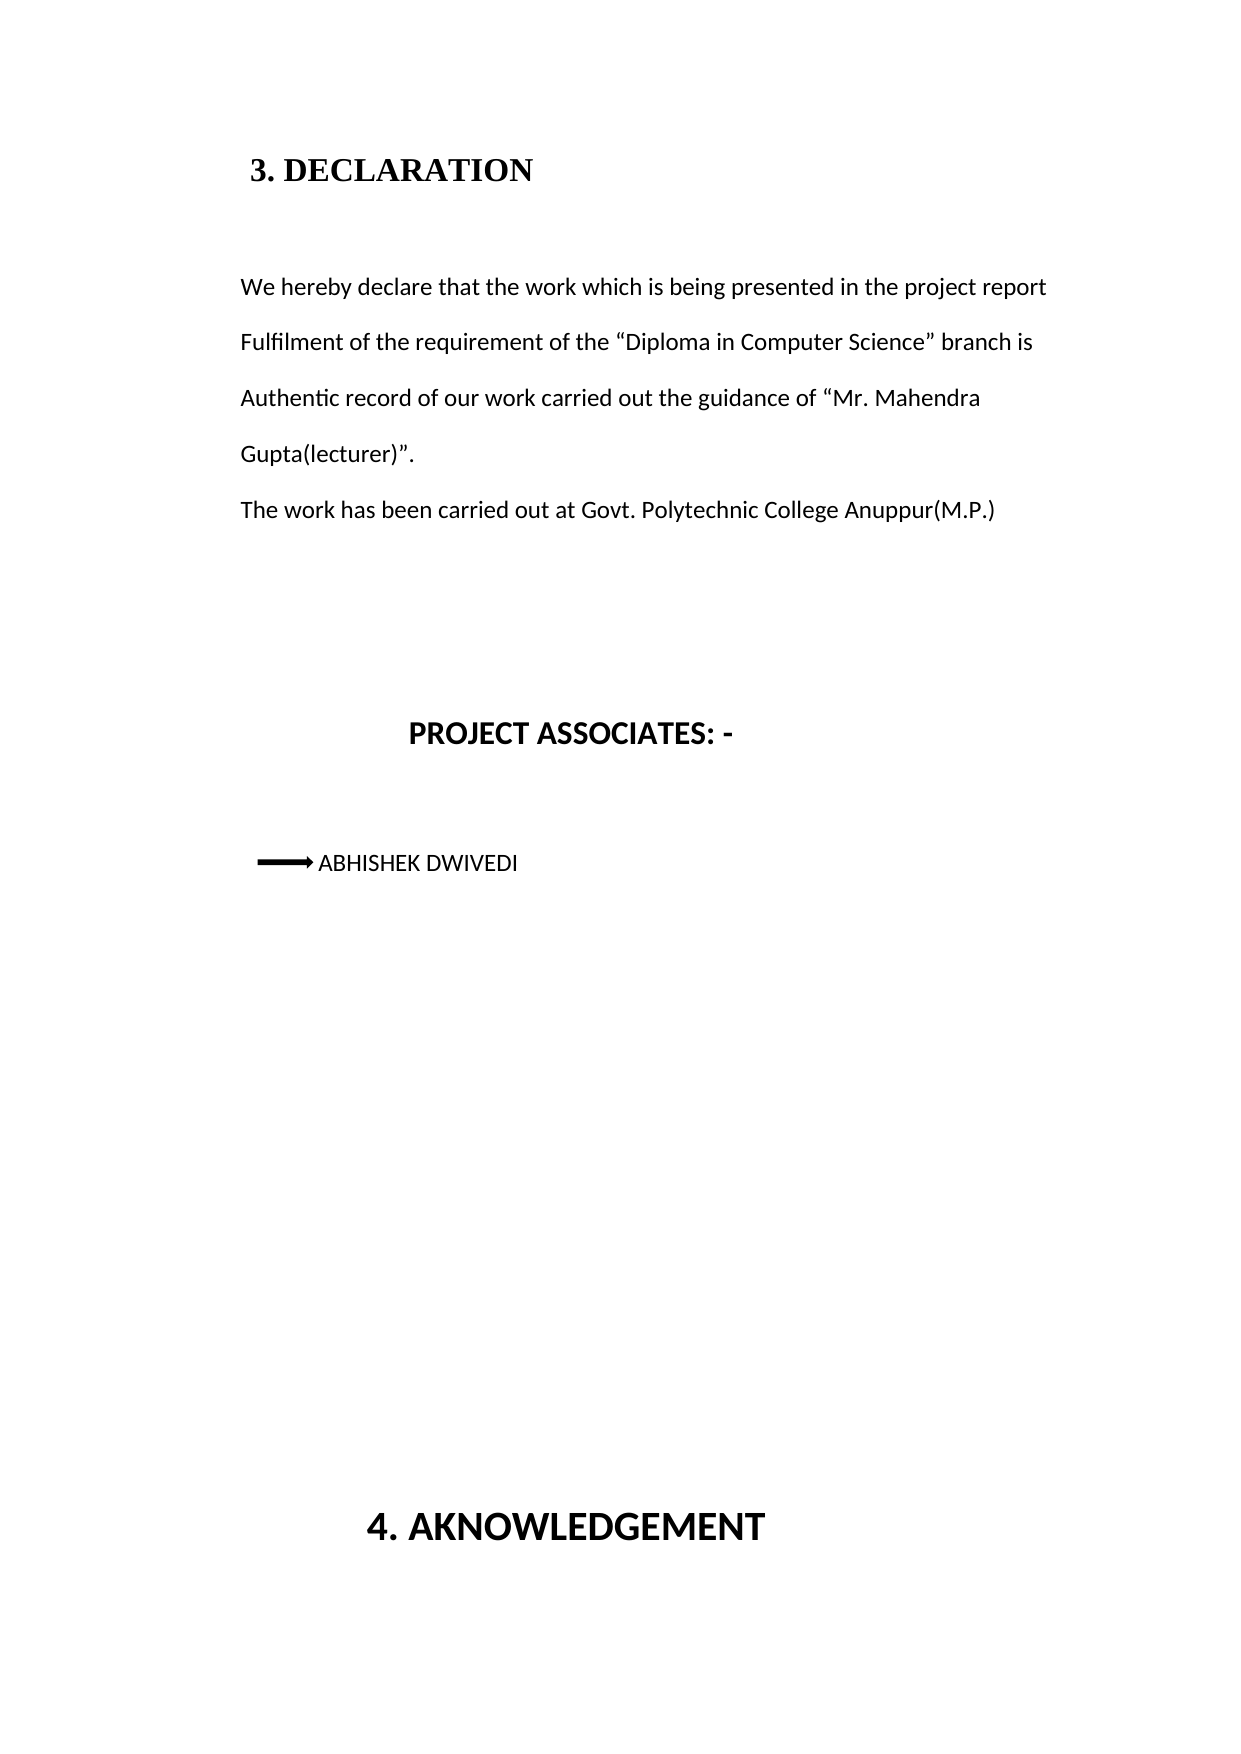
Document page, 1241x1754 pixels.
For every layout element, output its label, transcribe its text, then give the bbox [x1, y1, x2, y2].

text 4. AKNOWLEDGEMENT [150, 1500, 1090, 1551]
text The work has been carried out at Govt. Polytechnic College Anuppur(M.P.) [150, 494, 1090, 524]
subtitle 3. DECLARATION [150, 150, 1090, 188]
text Authentic record of our work carried out the guidance of “Mr. Mahendra [150, 382, 1090, 413]
text We hereby declare that the work which is being presented in the project report [150, 271, 1090, 301]
text Fulfilment of the requirement of the “Diploma in Computer Science” branch is [150, 327, 1090, 357]
text Gupta(lecturer)”. [150, 438, 1090, 469]
text ABHISHEK DWIVEDI [150, 847, 1090, 877]
text PROJECT ASSOCIATES: - [150, 712, 1090, 752]
